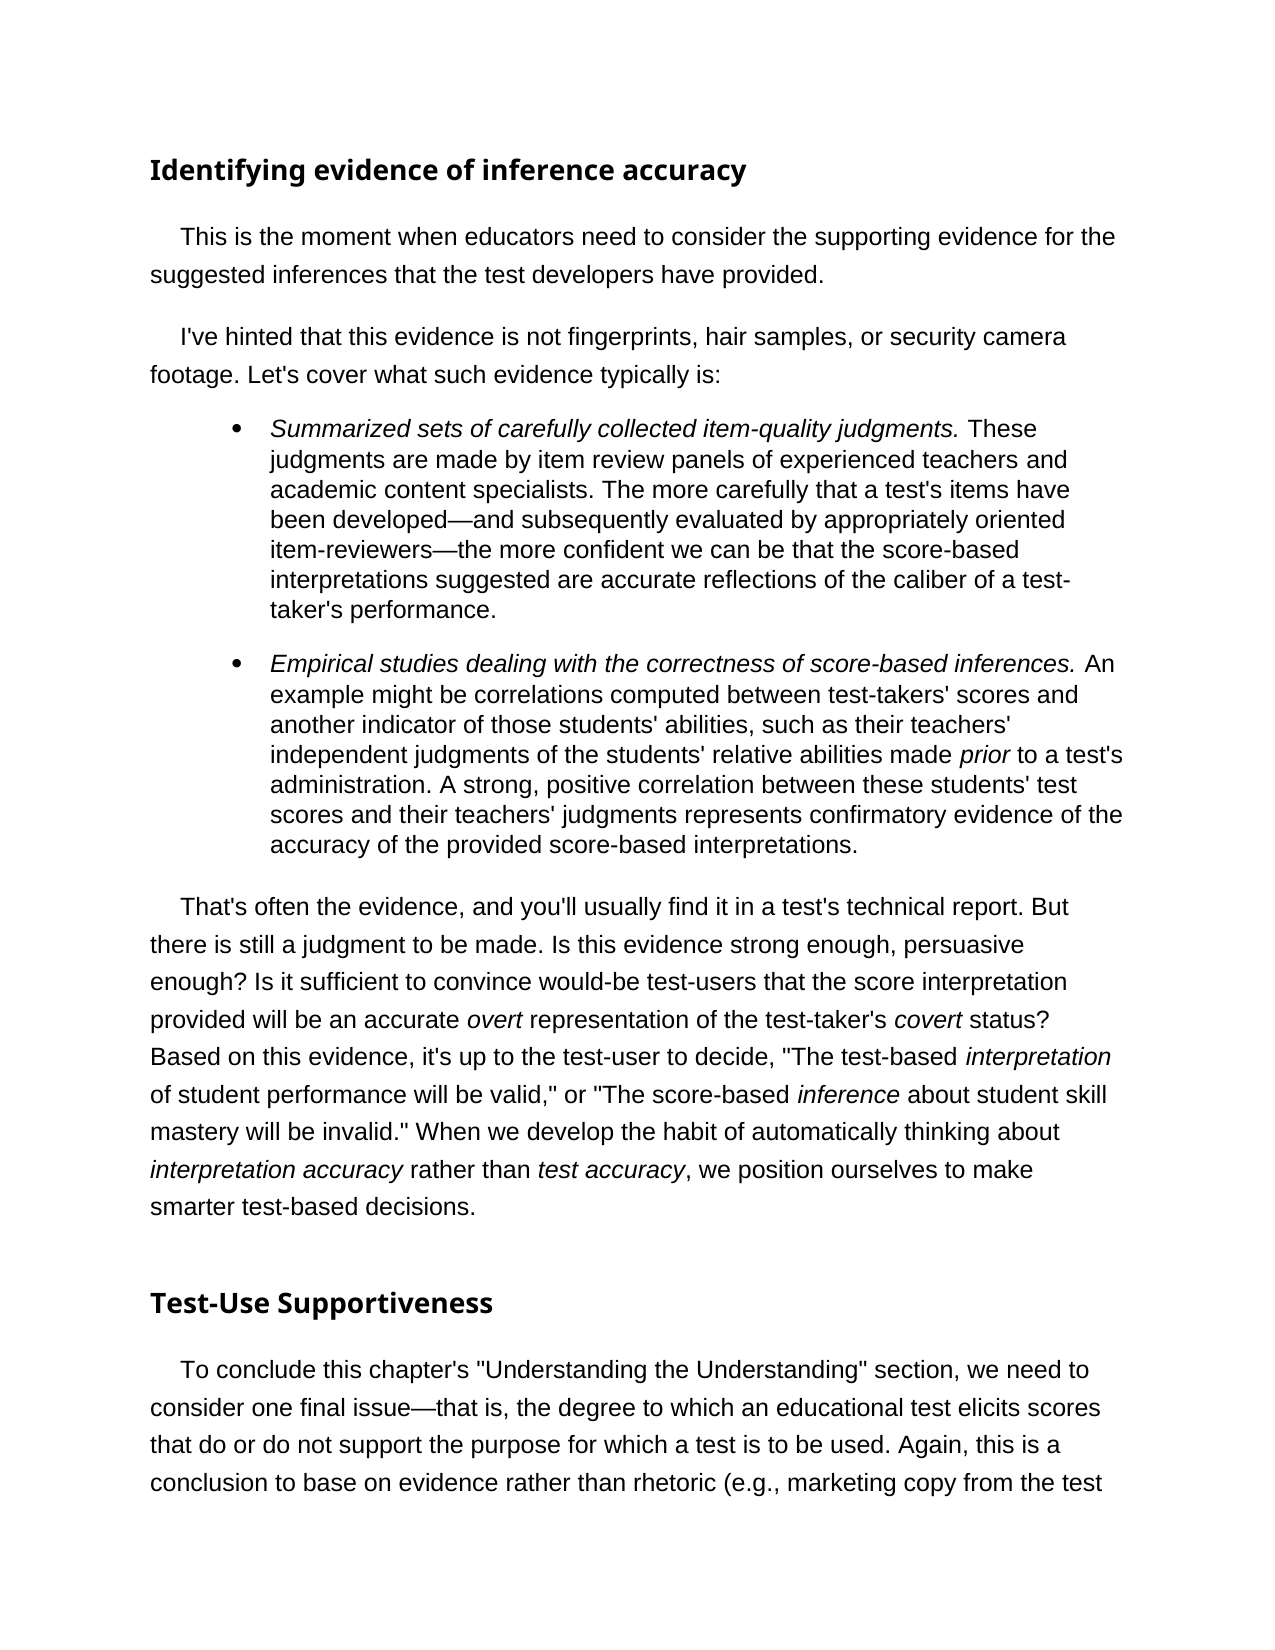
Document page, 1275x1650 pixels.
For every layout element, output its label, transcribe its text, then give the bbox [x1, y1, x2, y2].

text That's often the evidence, and you'll usually find it in a test's technical report. But there is still a judgment to be made. Is this evidence strong enough, persuasive enough? Is it sufficient to convince would-be test-users that the score interpretation provided will be an accurate overt representation of the test-taker's covert status? Based on this evidence, it's up to the test-user to decide, "The test-based interpretation of student performance will be valid," or "The score-based inference about student skill mastery will be invalid." When we develop the habit of automatically thinking about interpretation accuracy rather than test accuracy, we position ourselves to make smarter test-based decisions. [150, 883, 1125, 1221]
list Empirical studies dealing with the correctness of score-based inferences. An example might be correlations computed between test-takers' scores and another indicator of those students' abilities, such as their teachers' independent judgments of the students' relative abilities made prior to a test's administration. A strong, positive correlation between these students' test scores and their teachers' judgments represents confirmatory evidence of the accuracy of the provided score-based interpretations. [232, 648, 1125, 858]
subtitle Identifying evidence of inference accuracy [150, 150, 1125, 188]
text This is the moment when educators need to consider the supporting evidence for the suggested inferences that the test developers have provided. [150, 213, 1125, 288]
subtitle Test-Use Supportiveness [150, 1283, 1125, 1322]
text I've hinted that this evidence is not fingerprints, hair samples, or security camera footage. Let's cover what such evidence typically is: [150, 313, 1125, 388]
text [150, 1347, 1125, 1497]
list Summarized sets of carefully collected item-quality judgments. These judgments are made by item review panels of experienced teachers and academic content specialists. The more carefully that a test's items have been developed—and subsequently evaluated by appropriately oriented item-reviewers—the more confident we can be that the score-based interpretations suggested are accurate reflections of the caliber of a test-taker's performance. [232, 413, 1125, 623]
